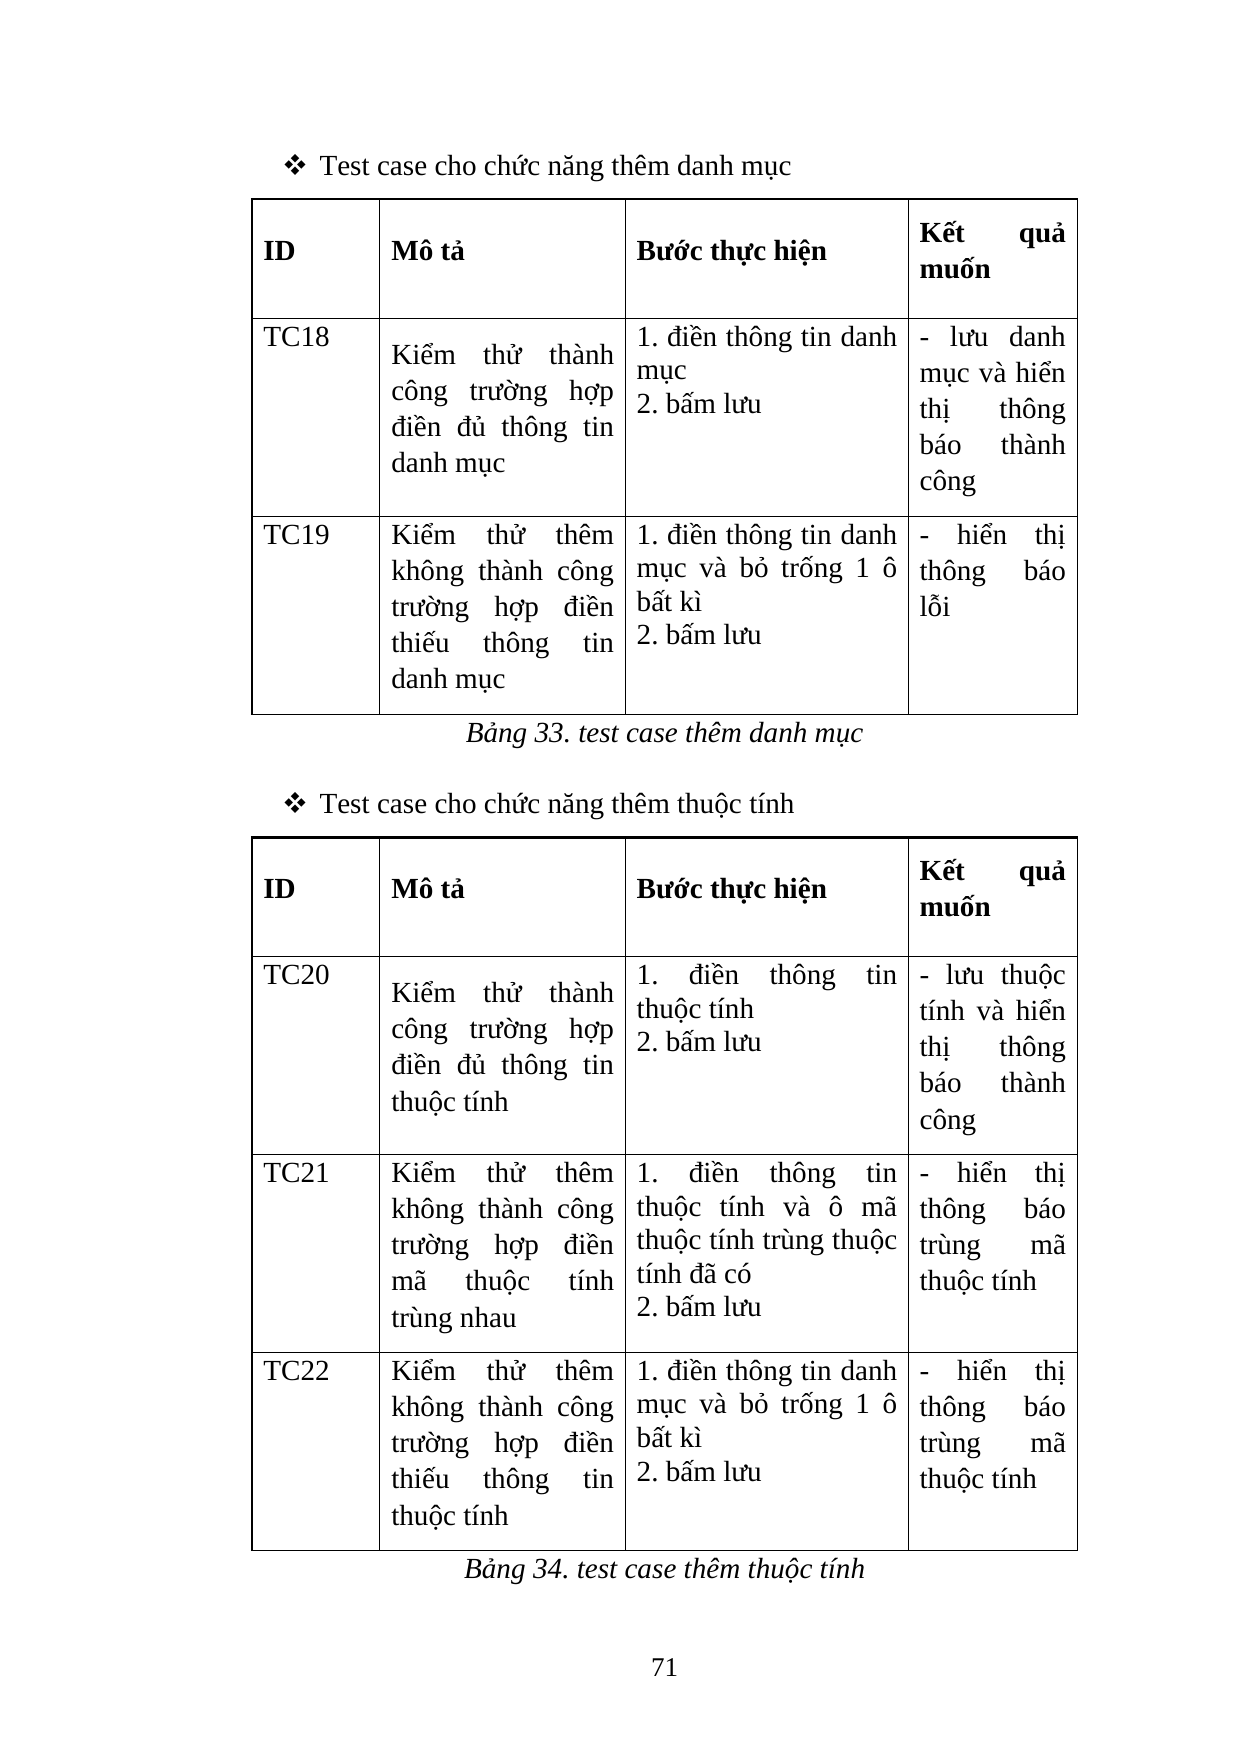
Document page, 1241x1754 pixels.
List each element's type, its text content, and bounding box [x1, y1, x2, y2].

table_cell TC20 [253, 957, 379, 1154]
table_cell - hiển thị thông báo trùng mã thuộc tính [909, 1155, 1077, 1352]
table_cell TC18 [253, 319, 379, 516]
table_header Mô tả [380, 839, 625, 956]
table_cell TC22 [253, 1353, 379, 1550]
table_cell - lưu danh mục và hiển thị thông báo thành công [909, 319, 1077, 516]
table_header Bước thực hiện [626, 200, 908, 318]
table_cell Kiểm thử thêm không thành công trường hợp điền thiếu thông tin thuộc tính [380, 1353, 625, 1550]
table_cell - hiển thị thông báo lỗi [909, 517, 1077, 714]
table_header Mô tả [380, 200, 625, 318]
table_cell TC19 [253, 517, 379, 714]
table_header Kết quả muốn [909, 839, 1077, 956]
table_cell 1. điền thông tin danh mục và bỏ trống 1 ô bất kì 2. bấm lưu [626, 1353, 908, 1550]
table_cell TC21 [253, 1155, 379, 1352]
table_cell 1. điền thông tin danh mục và bỏ trống 1 ô bất kì 2. bấm lưu [626, 517, 908, 714]
table_cell 1. điền thông tin thuộc tính và ô mã thuộc tính trùng thuộc tính đã có 2. bấm lưu [626, 1155, 908, 1352]
table_cell 1. điền thông tin danh mục 2. bấm lưu [626, 319, 908, 516]
table_header ID [253, 200, 379, 318]
table_cell - lưu thuộc tính và hiển thị thông báo thành công [909, 957, 1077, 1154]
table_cell Kiểm thử thành công trường hợp điền đủ thông tin thuộc tính [380, 957, 625, 1154]
list Test case cho chức năng thêm thuộc tính [282, 786, 1122, 819]
table_cell - hiển thị thông báo trùng mã thuộc tính [909, 1353, 1077, 1550]
table_cell Kiểm thử thành công trường hợp điền đủ thông tin danh mục [380, 319, 625, 516]
table_cell Kiểm thử thêm không thành công trường hợp điền thiếu thông tin danh mục [380, 517, 625, 714]
table_header ID [253, 839, 379, 956]
text Bảng 34. test case thêm thuộc tính [207, 1551, 1122, 1584]
table_cell Kiểm thử thêm không thành công trường hợp điền mã thuộc tính trùng nhau [380, 1155, 625, 1352]
list Test case cho chức năng thêm danh mục [282, 148, 1122, 181]
table_cell 1. điền thông tin thuộc tính 2. bấm lưu [626, 957, 908, 1154]
table_header Bước thực hiện [626, 839, 908, 956]
text Bảng 33. test case thêm danh mục [207, 715, 1122, 748]
table_header Kết quả muốn [909, 200, 1077, 318]
